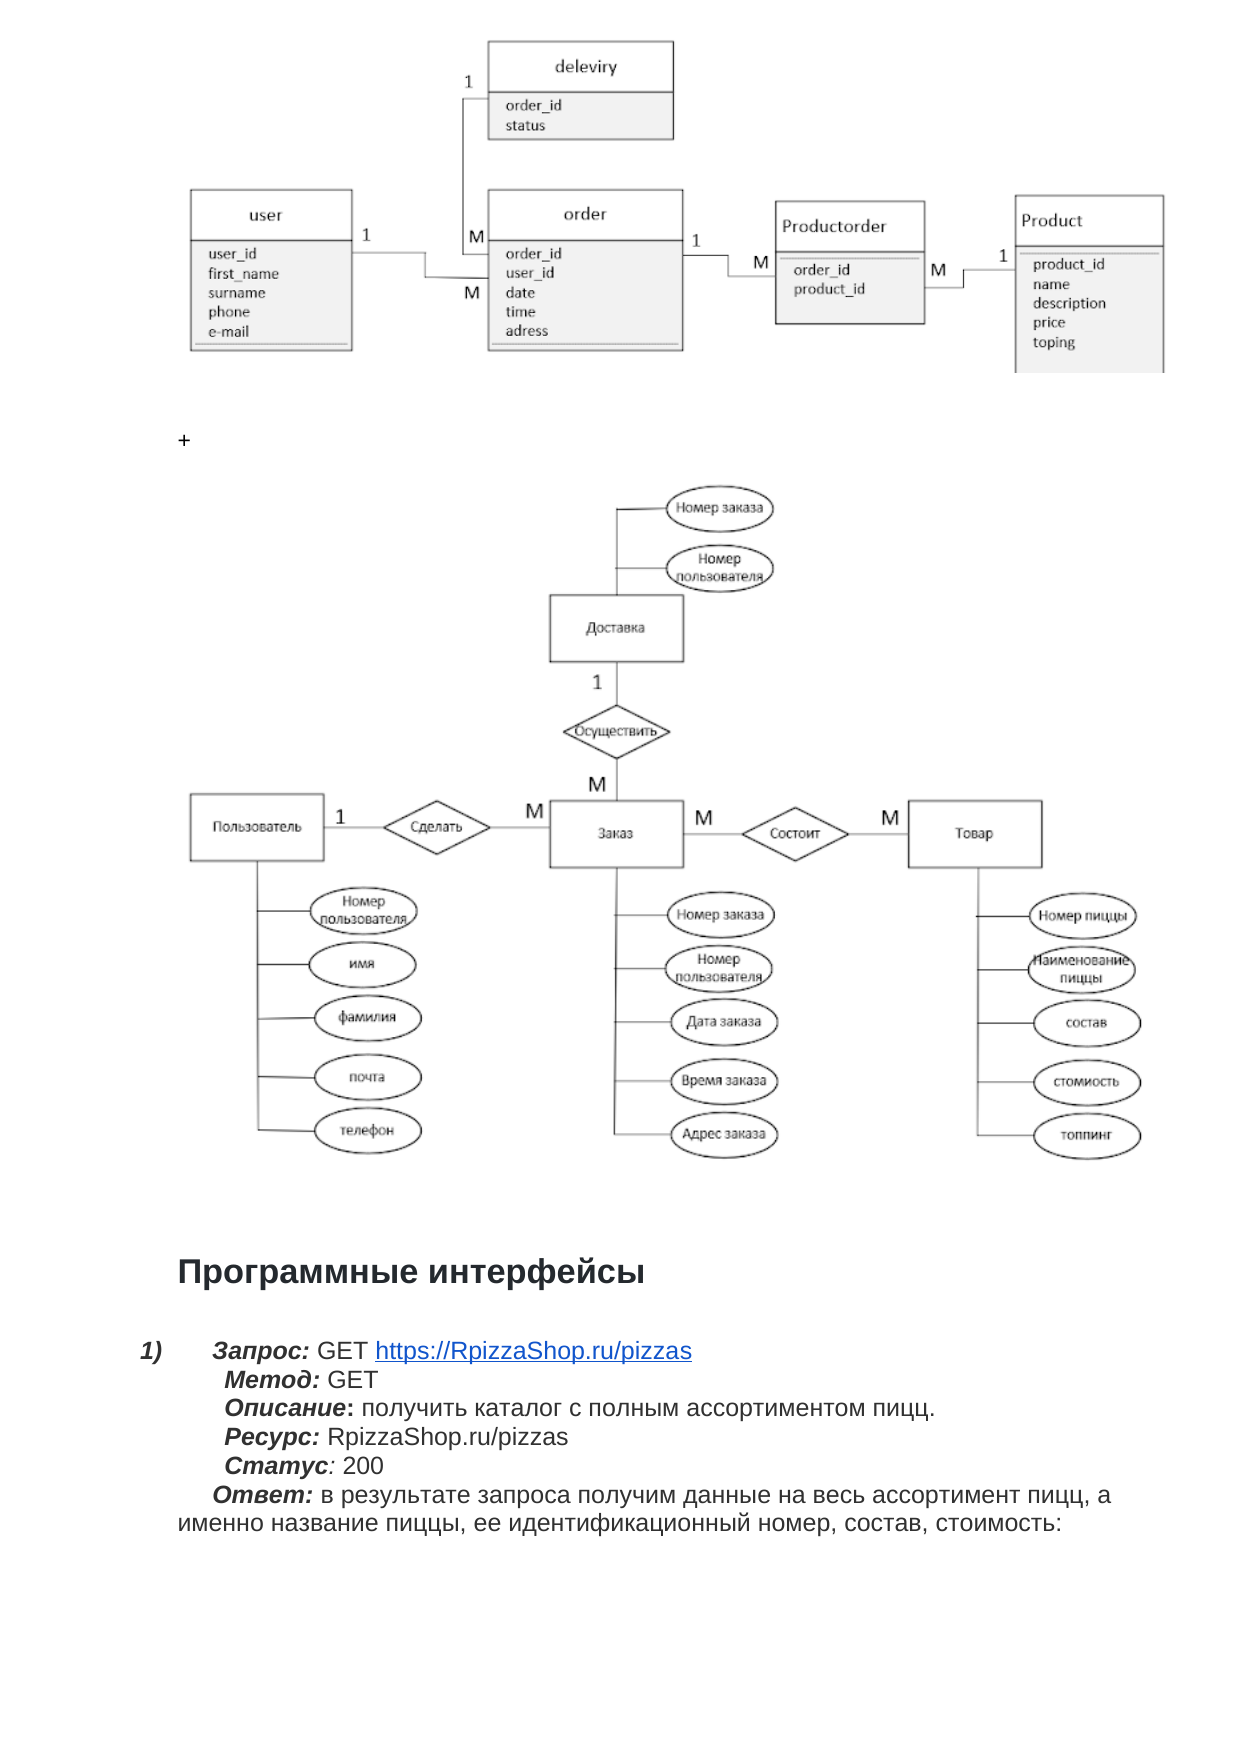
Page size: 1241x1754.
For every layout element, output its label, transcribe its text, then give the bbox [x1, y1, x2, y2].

text + [177, 427, 1152, 470]
text Программные интерфейсы [177, 1252, 1152, 1291]
picture [177, 470, 1165, 1198]
text Описание: получить каталог с полным ассортиментом пицц. [177, 1393, 1152, 1422]
text Метод: GET [177, 1365, 1152, 1393]
text Ответ: в результате запроса получим данные на весь ассортимент пицц, а именно название пиццы, ее идентификационный номер, состав, стоимость: [177, 1480, 1152, 1537]
picture [177, 29, 1179, 373]
list Запрос: GET https://RpizzaShop.ru/pizzas [140, 1336, 1152, 1365]
text Статус: 200 [177, 1451, 1152, 1480]
text Ресурс: RpizzaShop.ru/pizzas [177, 1422, 1152, 1451]
